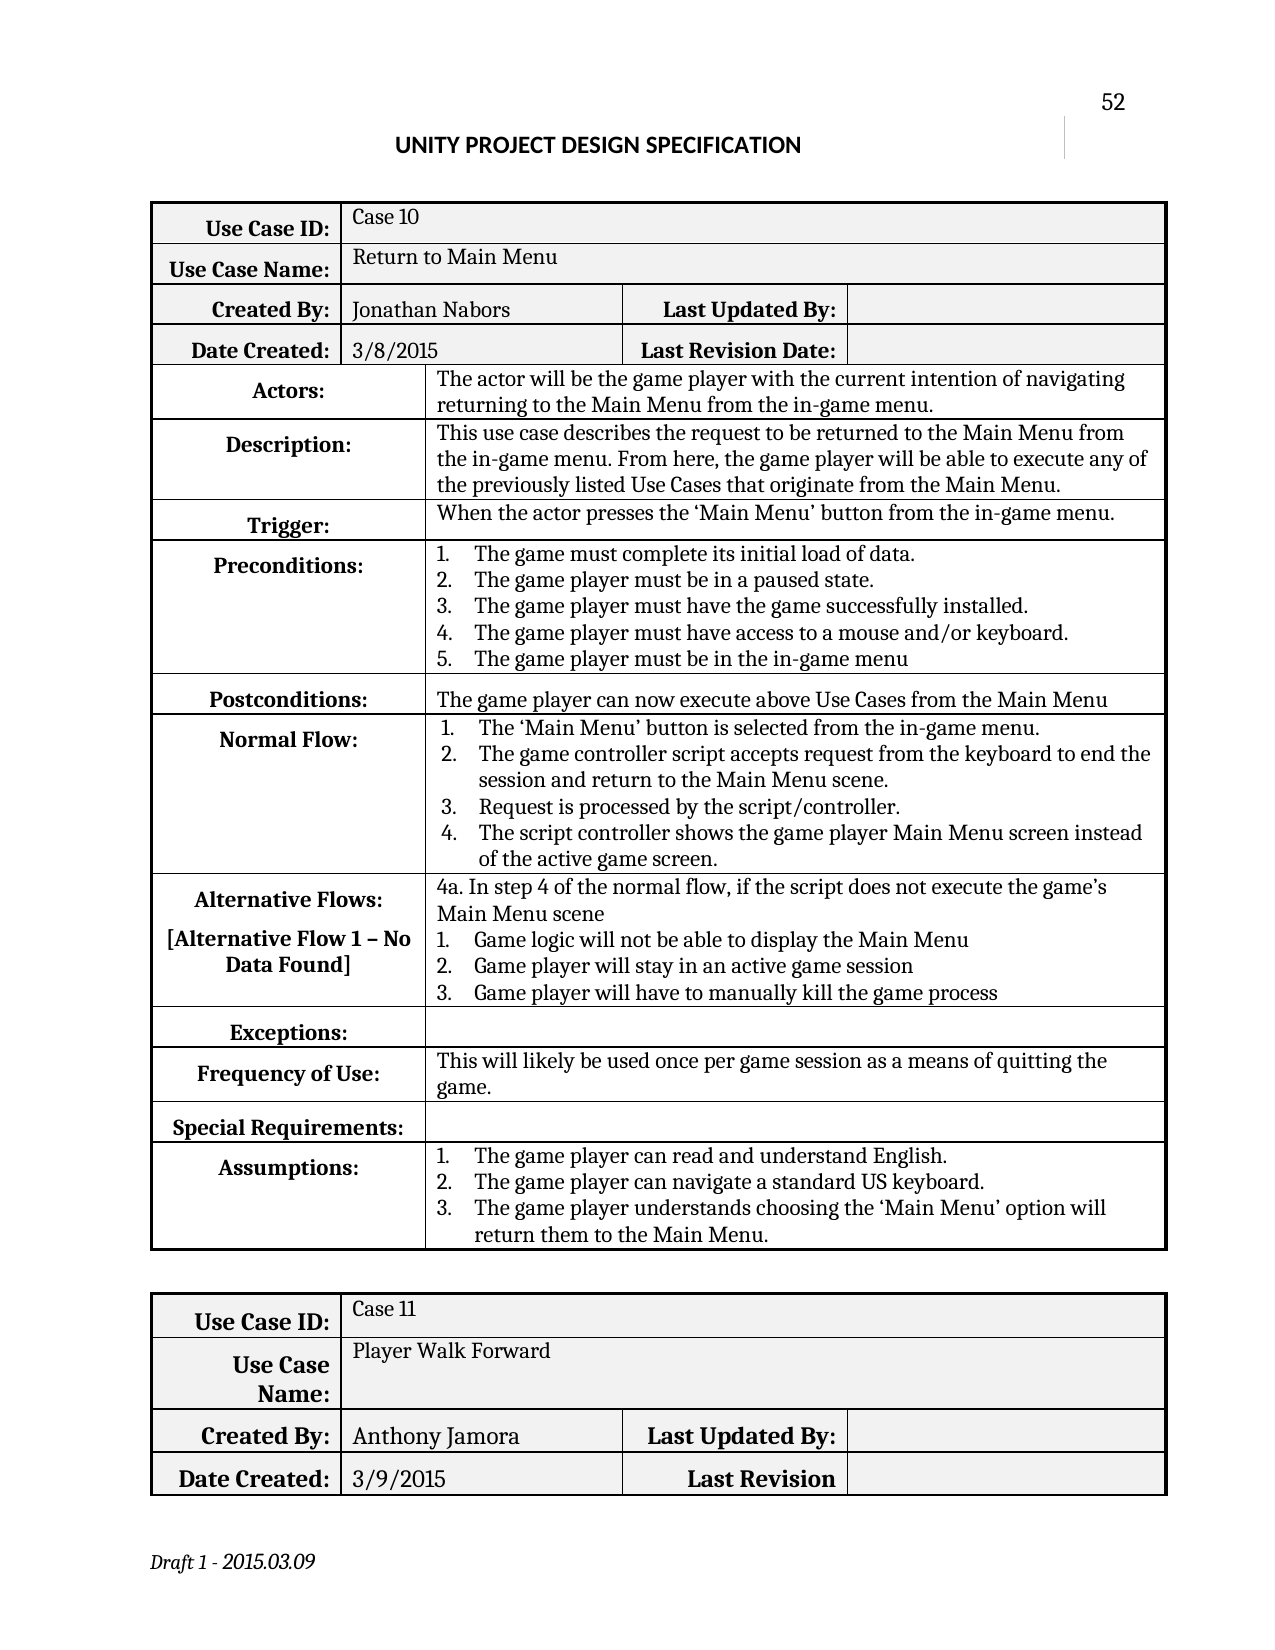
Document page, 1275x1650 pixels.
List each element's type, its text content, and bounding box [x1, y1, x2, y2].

table_cell 4a. In step 4 of the normal flow, if the script does not execute the game’s Main Menu scene Game logic will not be able to display the Main Menu Game player will stay in an active game session Game player will have to manually kill the game process [426, 874, 1164, 1006]
table_cell Assumptions: [153, 1143, 425, 1248]
table_cell [848, 1410, 1164, 1451]
table_cell The ‘Main Menu’ button is selected from the in-game menu. The game controller script accepts request from the keyboard to end the session and return to the Main Menu scene. Request is processed by the script/controller. The script controller shows the game player Main Menu screen instead of the active game screen. [426, 715, 1164, 872]
table_cell Date Created: [153, 325, 340, 364]
table_cell Preconditions: [153, 541, 425, 672]
table_cell [848, 1453, 1164, 1494]
table_cell Special Requirements: [153, 1102, 425, 1141]
table_header Use Case ID: [153, 1295, 340, 1337]
table_cell This use case describes the request to be returned to the Main Menu from the in-game menu. From here, the game player will be able to execute any of the previously listed Use Cases that originate from the Main Menu. [426, 420, 1164, 499]
table_cell Frequency of Use: [153, 1048, 425, 1101]
table_cell Normal Flow: [153, 715, 425, 872]
table_cell Last Updated By: [623, 1410, 847, 1451]
table_cell Jonathan Nabors [342, 285, 622, 323]
table_cell The game player can read and understand English. The game player can navigate a standard US keyboard. The game player understands choosing the ‘Main Menu’ option will return them to the Main Menu. [426, 1143, 1164, 1248]
table_cell Postconditions: [153, 674, 425, 713]
table_cell Description: [153, 420, 425, 499]
table_cell Last Updated By: [623, 285, 847, 323]
table_cell Alternative Flows: [Alternative Flow 1 – No Data Found] [153, 874, 425, 1006]
table_cell Created By: [153, 285, 340, 323]
table_cell The game must complete its initial load of data. The game player must be in a paused state. The game player must have the game successfully installed. The game player must have access to a mouse and/or keyboard. The game player must be in the in-game menu [426, 541, 1164, 672]
table_cell [848, 325, 1164, 364]
table_cell [426, 1007, 1164, 1046]
table_cell This will likely be used once per game session as a means of quitting the game. [426, 1048, 1164, 1101]
table_cell Use Case Name: [153, 1338, 340, 1408]
table_cell When the actor presses the ‘Main Menu’ button from the in-game menu. [426, 500, 1164, 539]
table_cell Created By: [153, 1410, 340, 1451]
table_cell The game player can now execute above Use Cases from the Main Menu [426, 674, 1164, 713]
table_cell Last Revision Date: [623, 1453, 847, 1494]
table_cell Date Created: [153, 1453, 340, 1494]
table_header Case 10 [342, 204, 1164, 242]
table_cell Exceptions: [153, 1007, 425, 1046]
table_header Case 11 [342, 1295, 1164, 1337]
table_header Use Case ID: [153, 204, 340, 242]
table_cell Anthony Jamora [342, 1410, 622, 1451]
table_cell Player Walk Forward [342, 1338, 1164, 1408]
table_cell Use Case Name: [153, 244, 340, 283]
table_cell Trigger: [153, 500, 425, 539]
table_cell Actors: [153, 365, 425, 418]
table_cell [426, 1102, 1164, 1141]
table_cell Last Revision Date: [623, 325, 847, 364]
table_cell Return to Main Menu [342, 244, 1164, 283]
table_cell [848, 285, 1164, 323]
table_cell 3/8/2015 [342, 325, 622, 364]
table_cell 3/9/2015 [342, 1453, 622, 1494]
table_cell The actor will be the game player with the current intention of navigating returning to the Main Menu from the in-game menu. [426, 365, 1164, 418]
